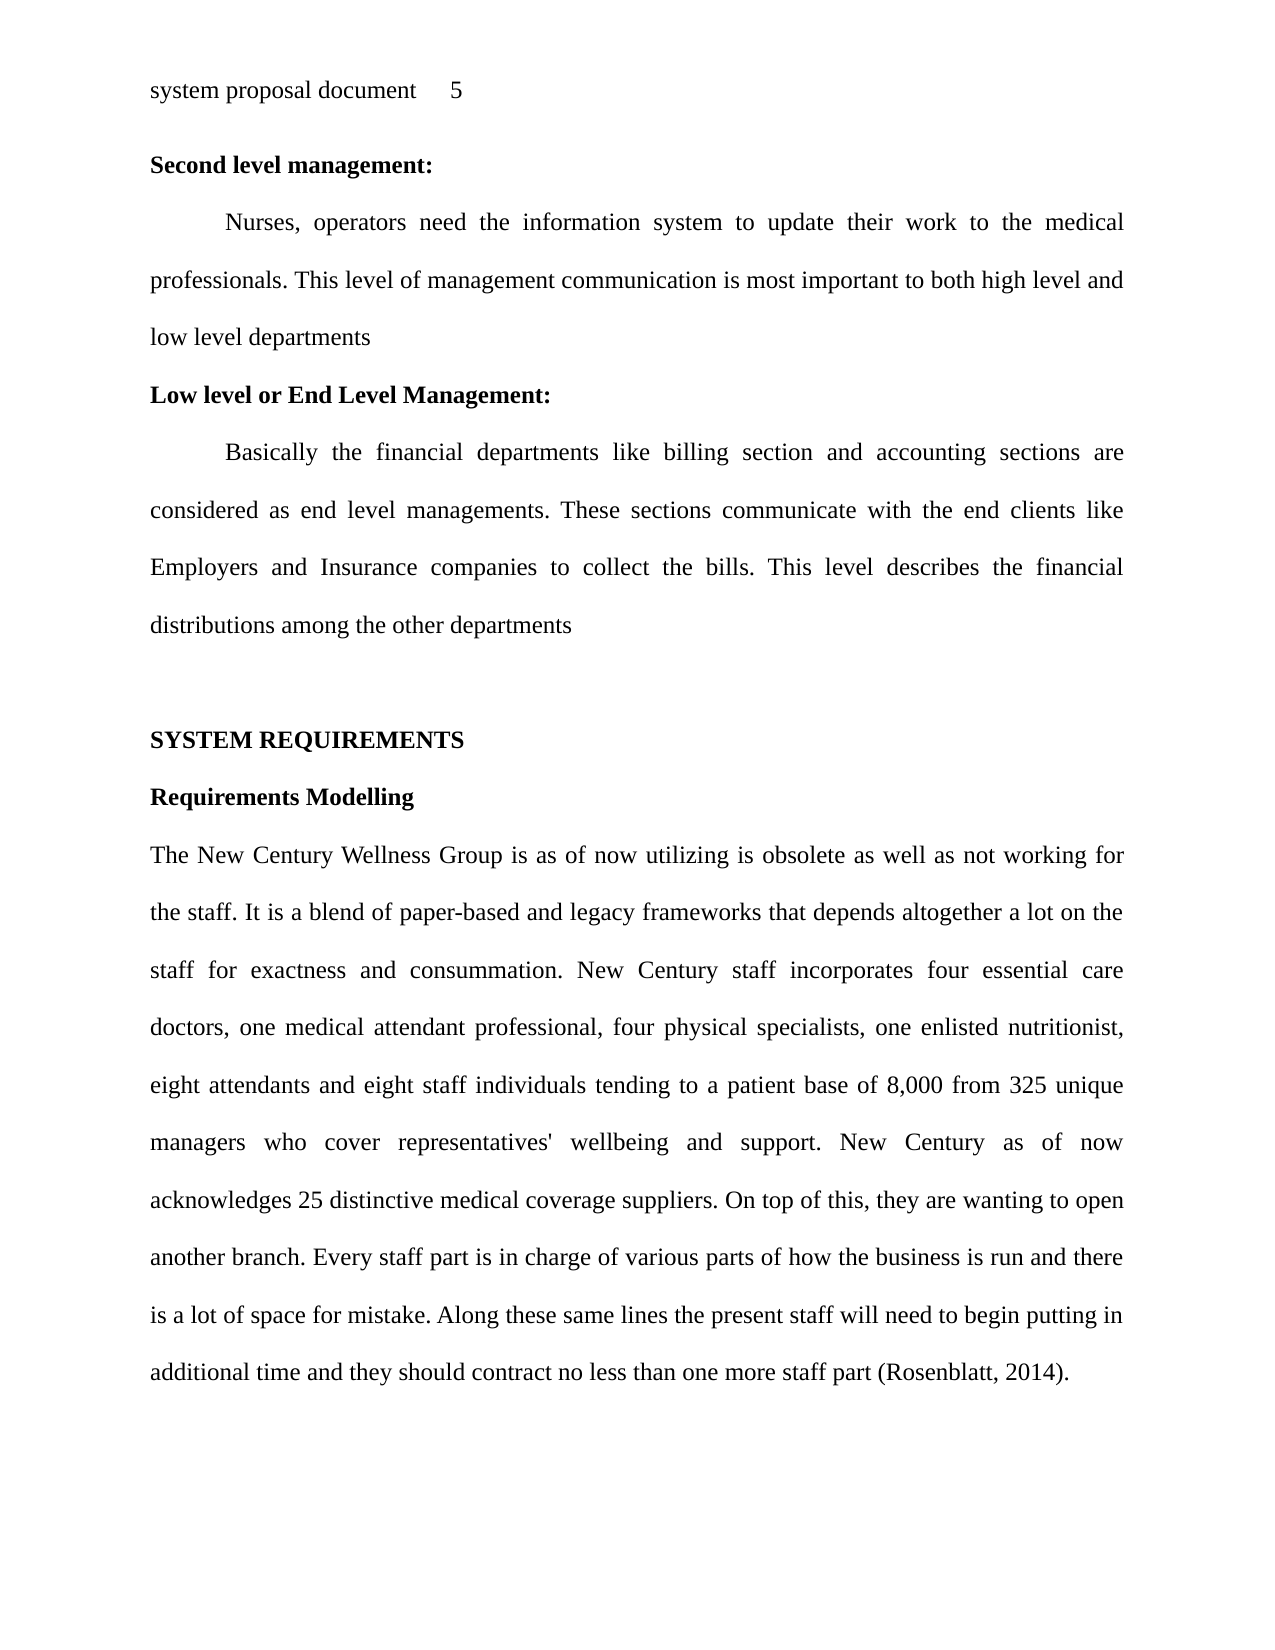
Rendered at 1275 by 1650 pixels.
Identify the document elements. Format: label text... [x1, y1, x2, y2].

title The New Century Wellness Group is as of now utilizing is obsolete as well as not working for the staff. It is a blend of paper-based and legacy frameworks that depends altogether a lot on the staff for exactness and consummation. New Century staff incorporates four essential care doctors, one medical attendant professional, four physical specialists, one enlisted nutritionist, eight attendants and eight staff individuals tending to a patient base of 8,000 from 325 unique managers who cover representatives' wellbeing and support. New Century as of now acknowledges 25 distinctive medical coverage suppliers. On top of this, they are wanting to open another branch. Every staff part is in charge of various parts of how the business is run and there is a lot of space for mistake. Along these same lines the present staff will need to begin putting in additional time and they should contract no less than one more staff part (Rosenblatt, 2014). [150, 840, 1125, 1386]
title SYSTEM REQUIREMENTS [150, 725, 1125, 754]
title Low level or End Level Management: [150, 380, 1125, 409]
title Requirements Modelling [150, 782, 1125, 811]
title Nurses, operators need the information system to update their work to the medical professionals. This level of management communication is most important to both high level and low level departments [150, 207, 1125, 351]
title Basically the financial departments like billing section and accounting sections are considered as end level managements. These sections communicate with the end clients like Employers and Insurance companies to collect the bills. This level describes the financial distributions among the other departments [150, 437, 1125, 639]
title Second level management: [150, 150, 1125, 179]
